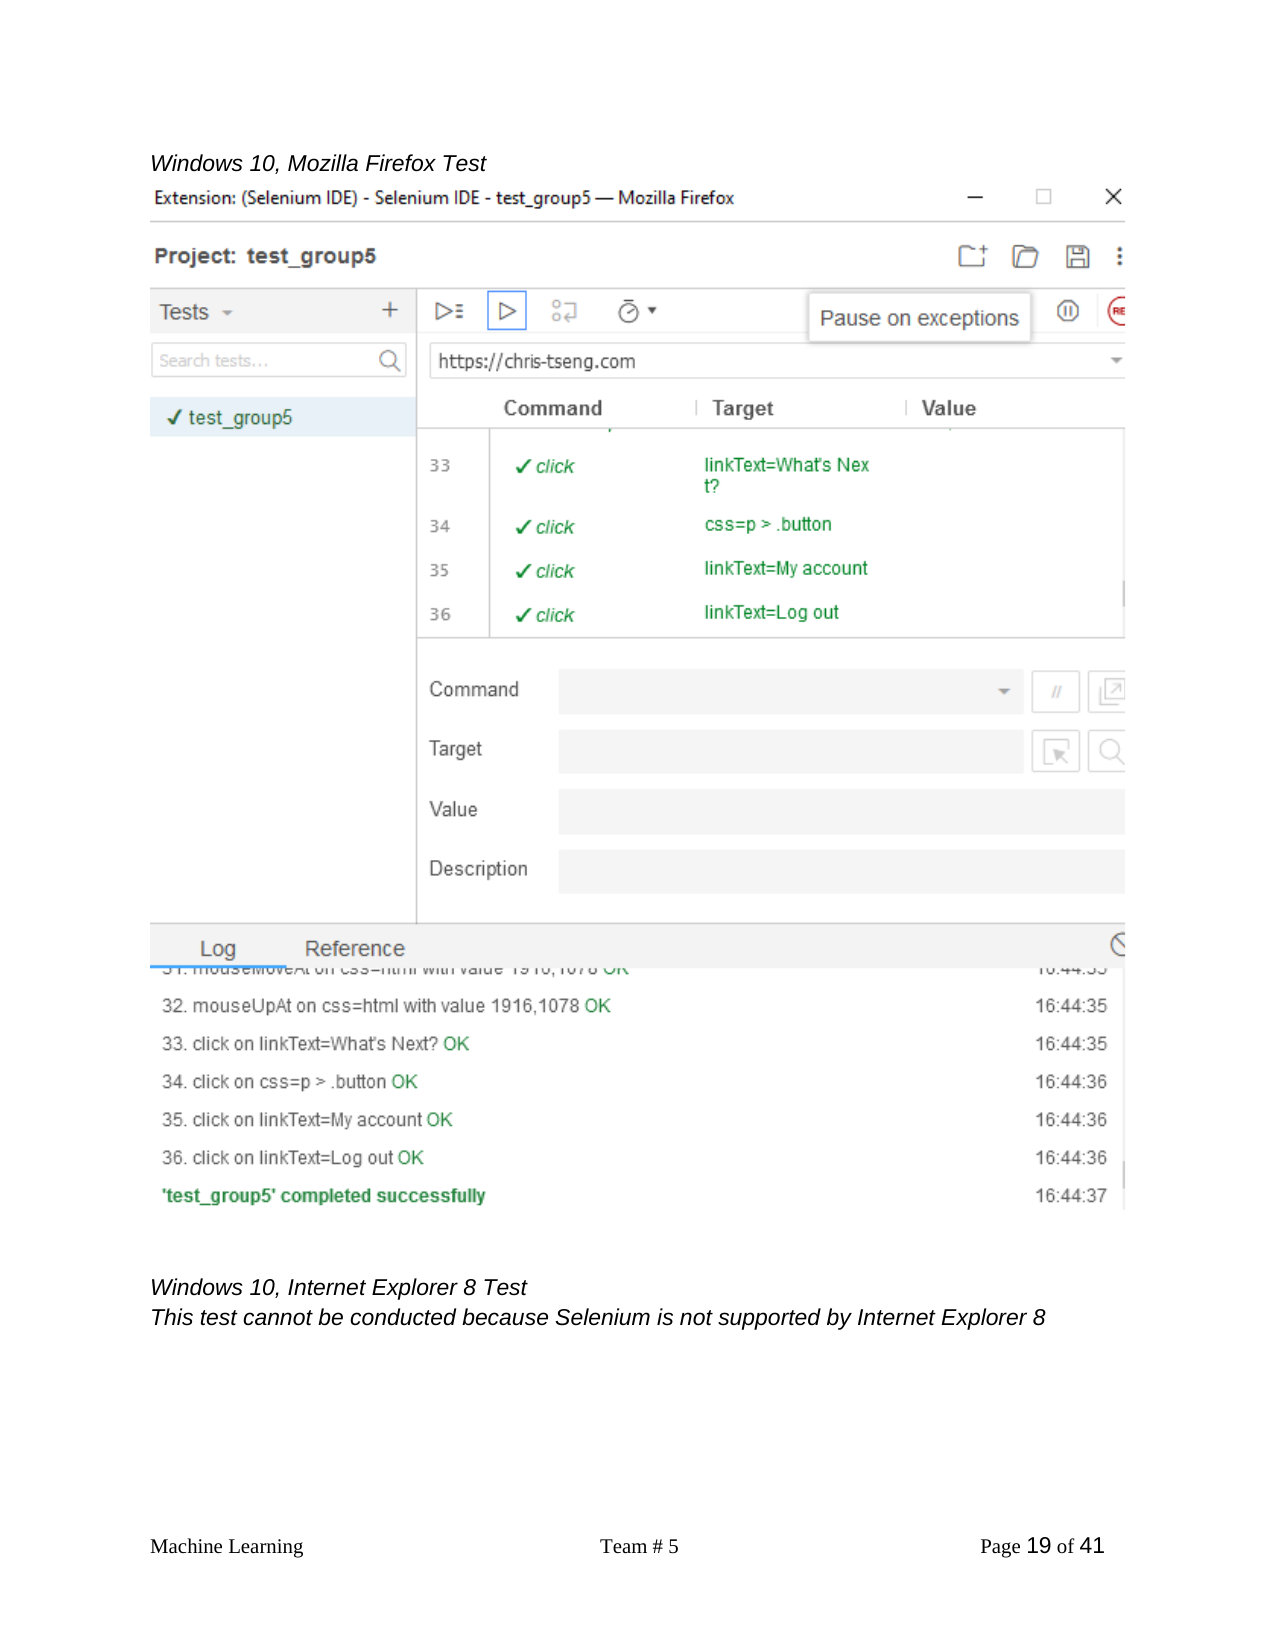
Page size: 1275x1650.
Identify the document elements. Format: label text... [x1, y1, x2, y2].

text Windows 10, Internet Explorer 8 Test [150, 1213, 1125, 1300]
picture [150, 180, 1125, 1210]
text Windows 10, Mozilla Firefox Test [150, 150, 1125, 180]
text This test cannot be conducted because Selenium is not supported by Internet Explorer 8 [150, 1304, 1125, 1330]
